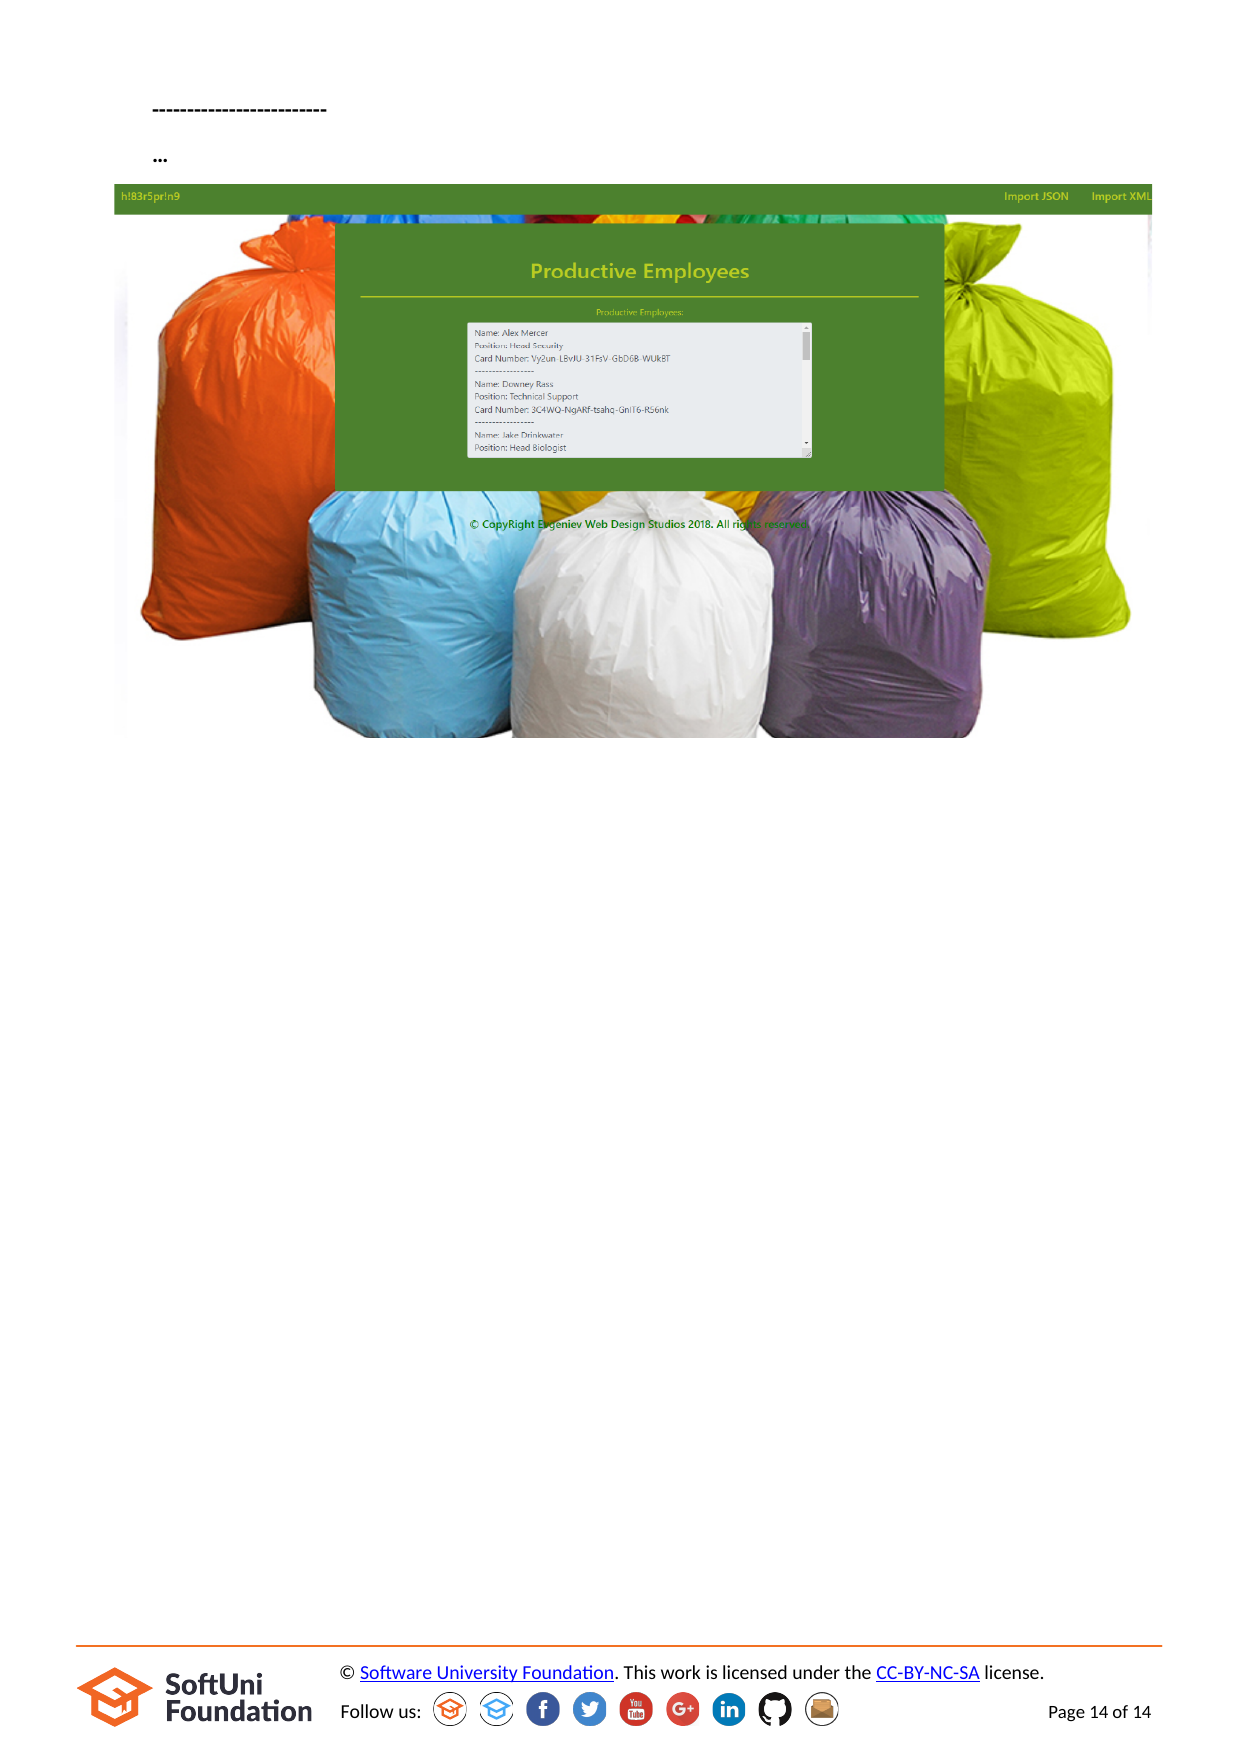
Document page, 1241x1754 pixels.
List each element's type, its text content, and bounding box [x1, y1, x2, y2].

text … [152, 140, 1163, 168]
picture [712, 1716, 722, 1726]
picture [805, 1692, 839, 1726]
picture [433, 1692, 467, 1726]
picture [666, 1692, 700, 1726]
picture [114, 184, 1153, 738]
picture [526, 1692, 560, 1726]
picture [736, 1693, 746, 1703]
picture [480, 1692, 513, 1726]
text ------------------------- [152, 95, 1163, 123]
picture [76, 1667, 312, 1727]
picture [736, 1716, 746, 1726]
picture [573, 1692, 607, 1726]
picture [712, 1693, 722, 1703]
picture [727, 1707, 738, 1717]
picture [619, 1692, 653, 1726]
picture [758, 1692, 792, 1726]
